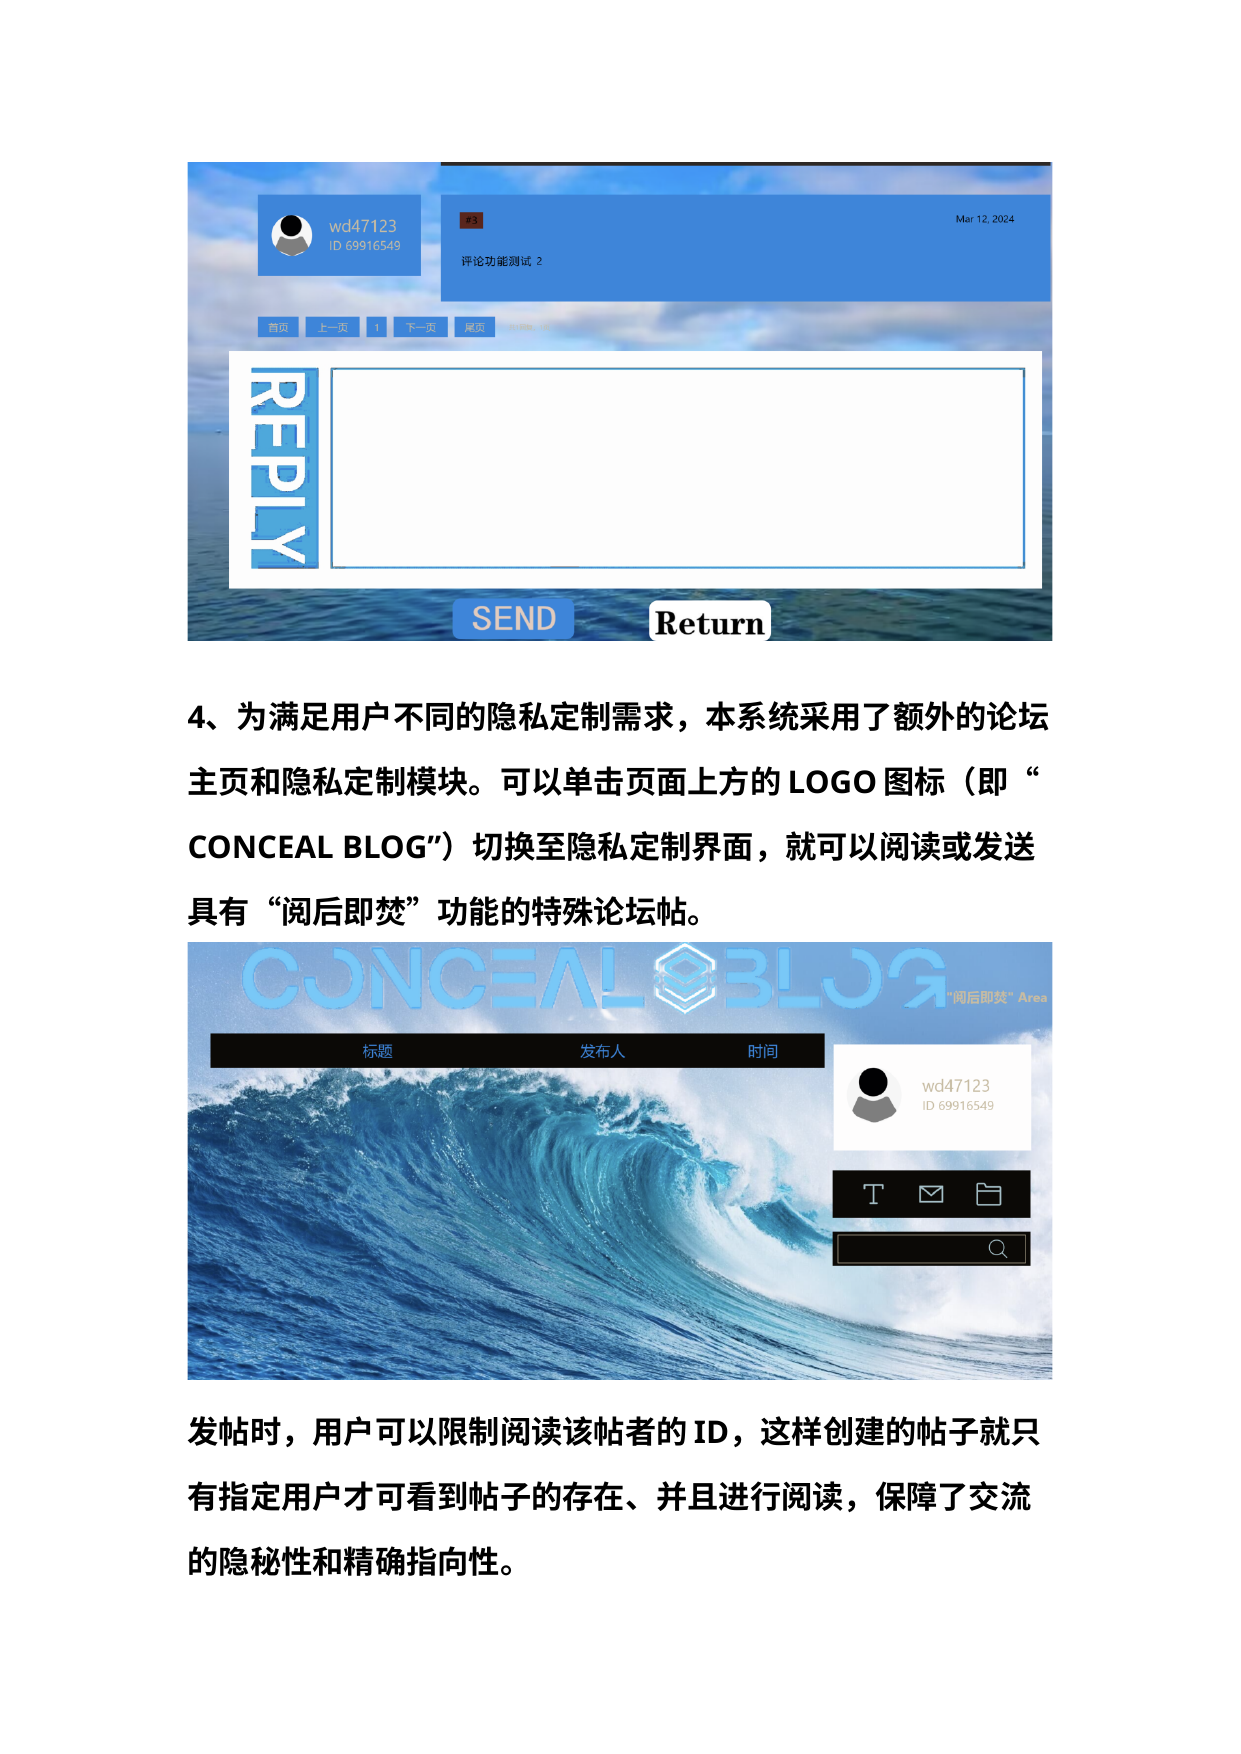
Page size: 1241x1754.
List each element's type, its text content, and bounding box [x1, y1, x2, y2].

picture [187, 162, 1053, 641]
list 发帖时，用户可以限制阅读该帖者的ID，这样创建的帖子就只有指定用户才可看到帖子的存在、并且进行阅读，保障了交流的隐秘性和精确指向性。 [187, 1397, 1053, 1592]
picture [187, 942, 1053, 1380]
list 为满足用户不同的隐私定制需求，本系统采用了额外的论坛主页和隐私定制模块。可以单击页面上方的LOGO图标（即“ CONCEAL BLOG”）切换至隐私定制界面，就可以阅读或发送具有“阅后即焚”功能的特殊论坛帖。 [187, 682, 1053, 942]
